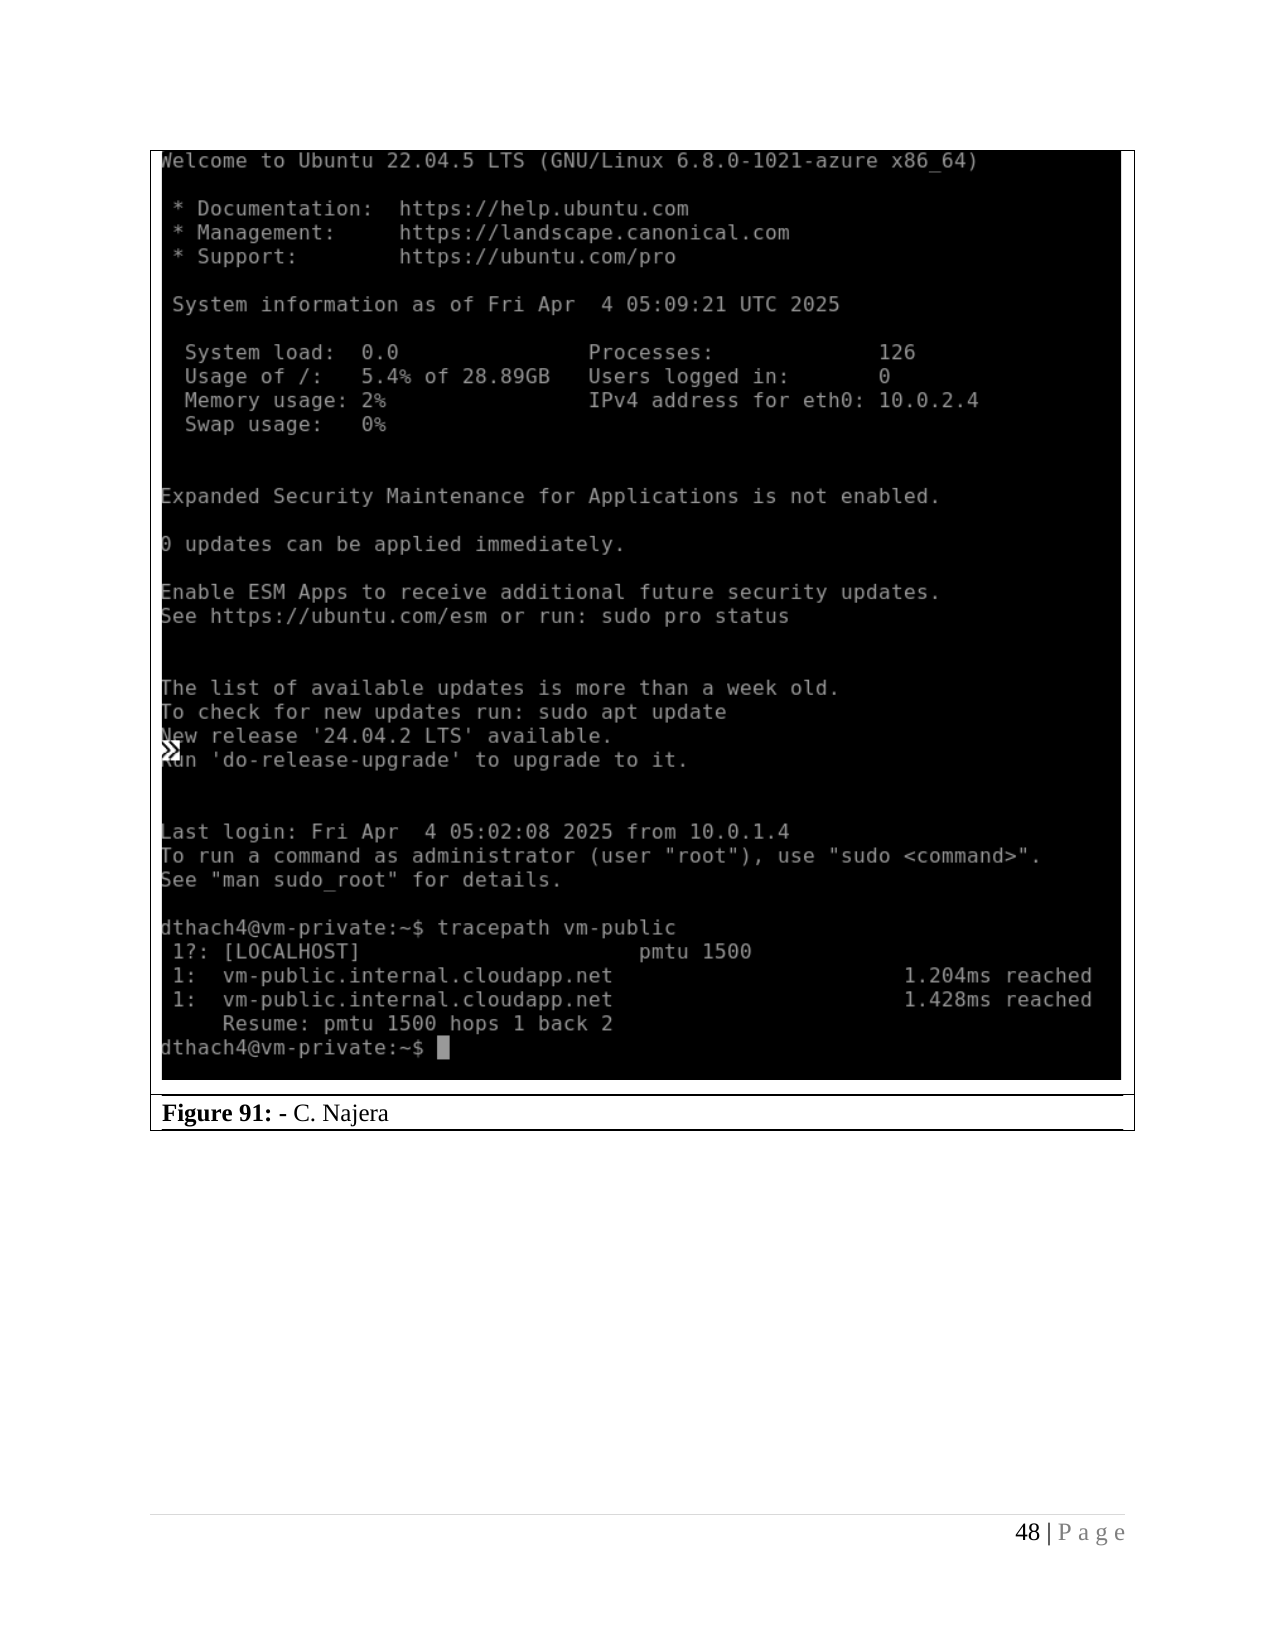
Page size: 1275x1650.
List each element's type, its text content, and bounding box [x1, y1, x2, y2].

table_header [151, 151, 1134, 1094]
picture [161, 151, 1122, 1080]
table_cell Figure 91: - C. Najera [151, 1095, 1134, 1130]
